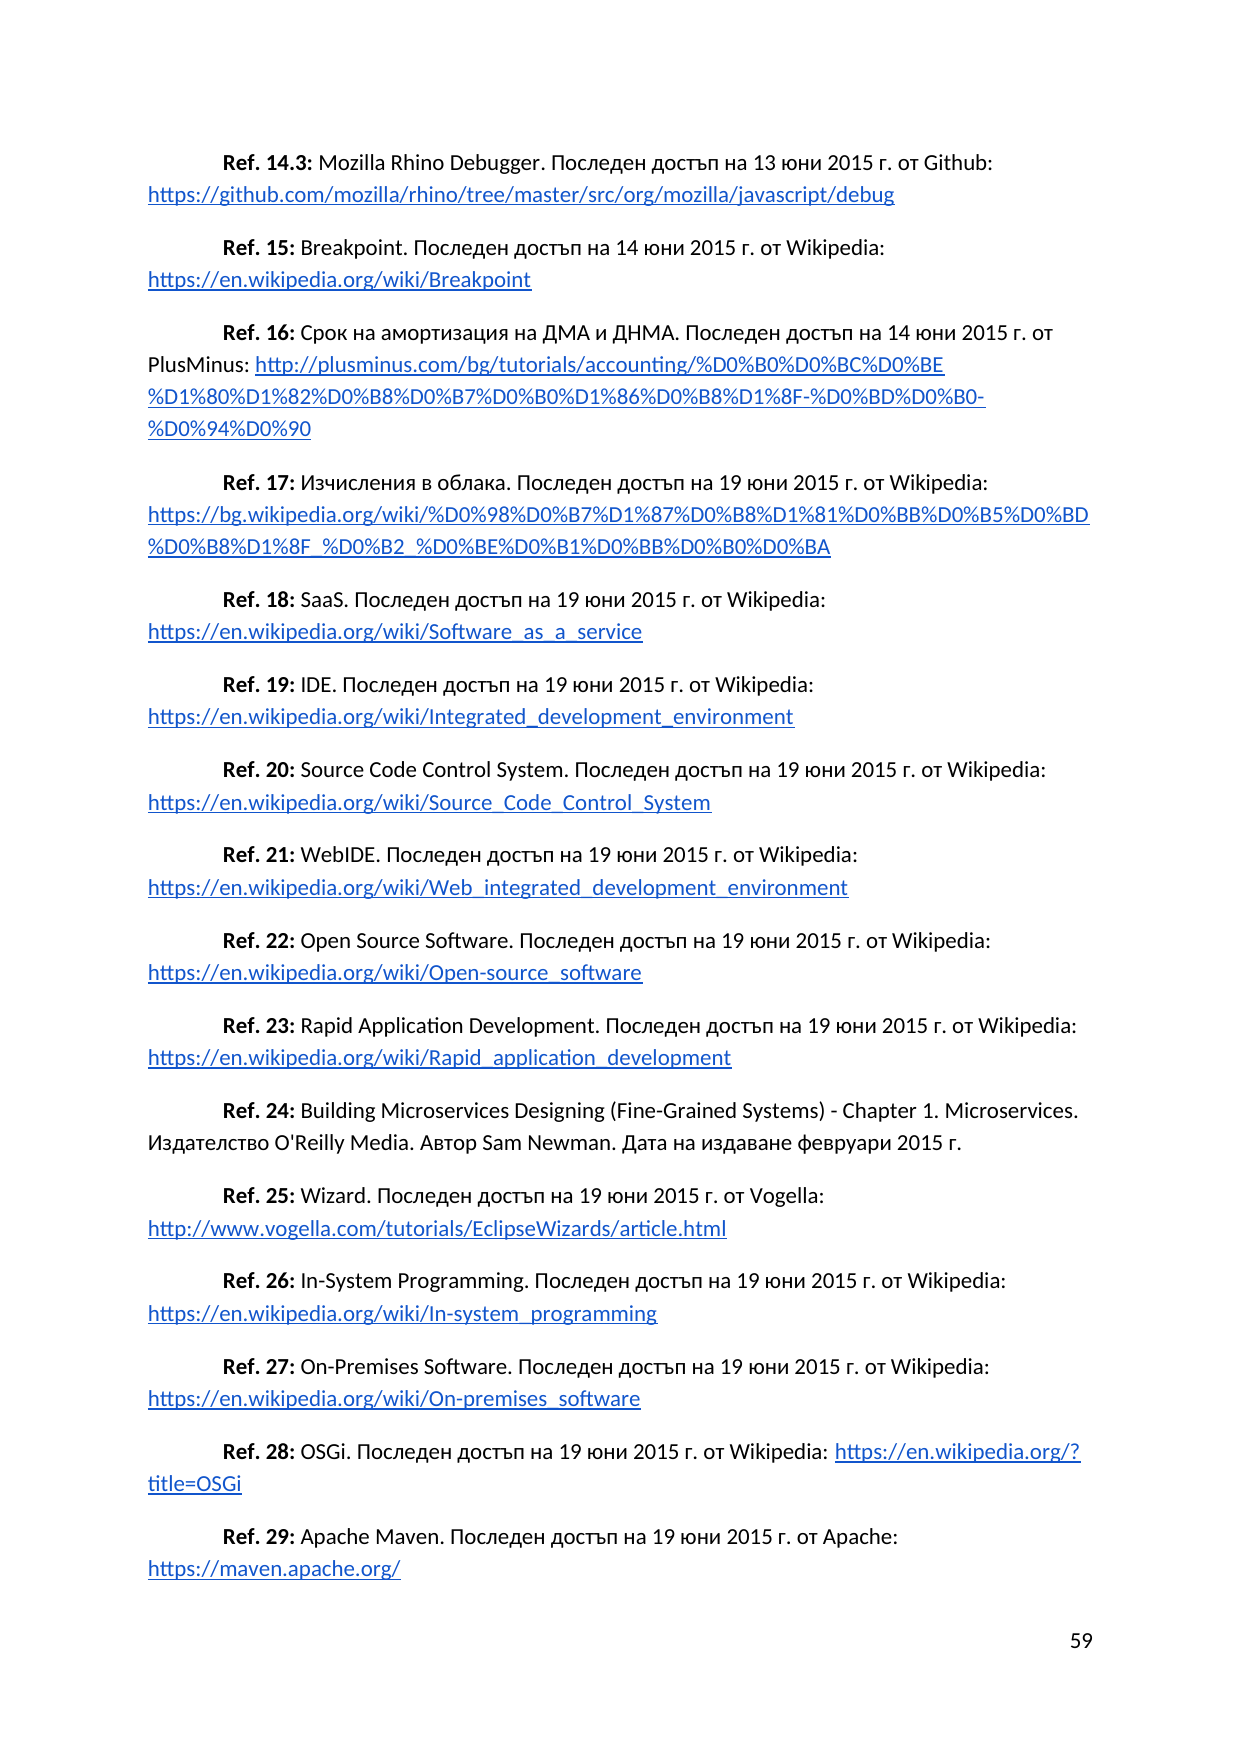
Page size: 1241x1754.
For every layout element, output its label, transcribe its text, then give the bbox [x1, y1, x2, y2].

text Ref. 21: WebIDE. Последен достъп на 19 юни 2015 г. от Wikipedia: https://en.wikipedia.org/wiki/Web_integrated_development_environment [148, 841, 1093, 901]
text Ref. 27: On-Premises Software. Последен достъп на 19 юни 2015 г. от Wikipedia: https://en.wikipedia.org/wiki/On-premises_software [148, 1352, 1093, 1412]
text Ref. 16: Срок на амортизация на ДМА и ДНМА. Последен достъп на 14 юни 2015 г. от PlusMinus: http://plusminus.com/bg/tutorials/accounting/%D0%B0%D0%BC%D0%BE%D1%80%D1%82%D0%B8%D0%B7%D0%B0%D1%86%D0%B8%D1%8F-%D0%BD%D0%B0-%D0%94%D0%90 [148, 318, 1093, 443]
text Ref. 18: SaaS. Последен достъп на 19 юни 2015 г. от Wikipedia: https://en.wikipedia.org/wiki/Software_as_a_service [148, 585, 1093, 645]
text Ref. 29: Apache Maven. Последен достъп на 19 юни 2015 г. от Apache: https://maven.apache.org/ [148, 1522, 1093, 1582]
text Ref. 17: Изчисления в облака. Последен достъп на 19 юни 2015 г. от Wikipedia: https://bg.wikipedia.org/wiki/%D0%98%D0%B7%D1%87%D0%B8%D1%81%D0%BB%D0%B5%D0%BD%D0%B8%D1%8F_%D0%B2_%D0%BE%D0%B1%D0%BB%D0%B0%D0%BA [148, 468, 1093, 560]
text Ref. 24: Building Microservices Designing (Fine-Grained Systems) - Chapter 1. Microservices. Издателство O'Reilly Media. Автор Sam Newman. Дата на издаване февруари 2015 г. [148, 1096, 1093, 1156]
text Ref. 14.3: Mozilla Rhino Debugger. Последен достъп на 13 юни 2015 г. от Github: https://github.com/mozilla/rhino/tree/master/src/org/mozilla/javascript/debug [148, 148, 1093, 208]
text Ref. 28: OSGi. Последен достъп на 19 юни 2015 г. от Wikipedia: https://en.wikipedia.org/?title=OSGi [148, 1437, 1093, 1497]
text Ref. 25: Wizard. Последен достъп на 19 юни 2015 г. от Vogella: http://www.vogella.com/tutorials/EclipseWizards/article.html [148, 1181, 1093, 1242]
text Ref. 19: IDE. Последен достъп на 19 юни 2015 г. от Wikipedia: https://en.wikipedia.org/wiki/Integrated_development_environment [148, 670, 1093, 730]
text Ref. 26: In-System Programming. Последен достъп на 19 юни 2015 г. от Wikipedia: https://en.wikipedia.org/wiki/In-system_programming [148, 1267, 1093, 1327]
text Ref. 22: Open Source Software. Последен достъп на 19 юни 2015 г. от Wikipedia: https://en.wikipedia.org/wiki/Open-source_software [148, 926, 1093, 986]
text Ref. 15: Breakpoint. Последен достъп на 14 юни 2015 г. от Wikipedia: https://en.wikipedia.org/wiki/Breakpoint [148, 233, 1093, 293]
text Ref. 23: Rapid Application Development. Последен достъп на 19 юни 2015 г. от Wikipedia: https://en.wikipedia.org/wiki/Rapid_application_development [148, 1011, 1093, 1071]
text Ref. 20: Source Code Control System. Последен достъп на 19 юни 2015 г. от Wikipedia: https://en.wikipedia.org/wiki/Source_Code_Control_System [148, 755, 1093, 816]
